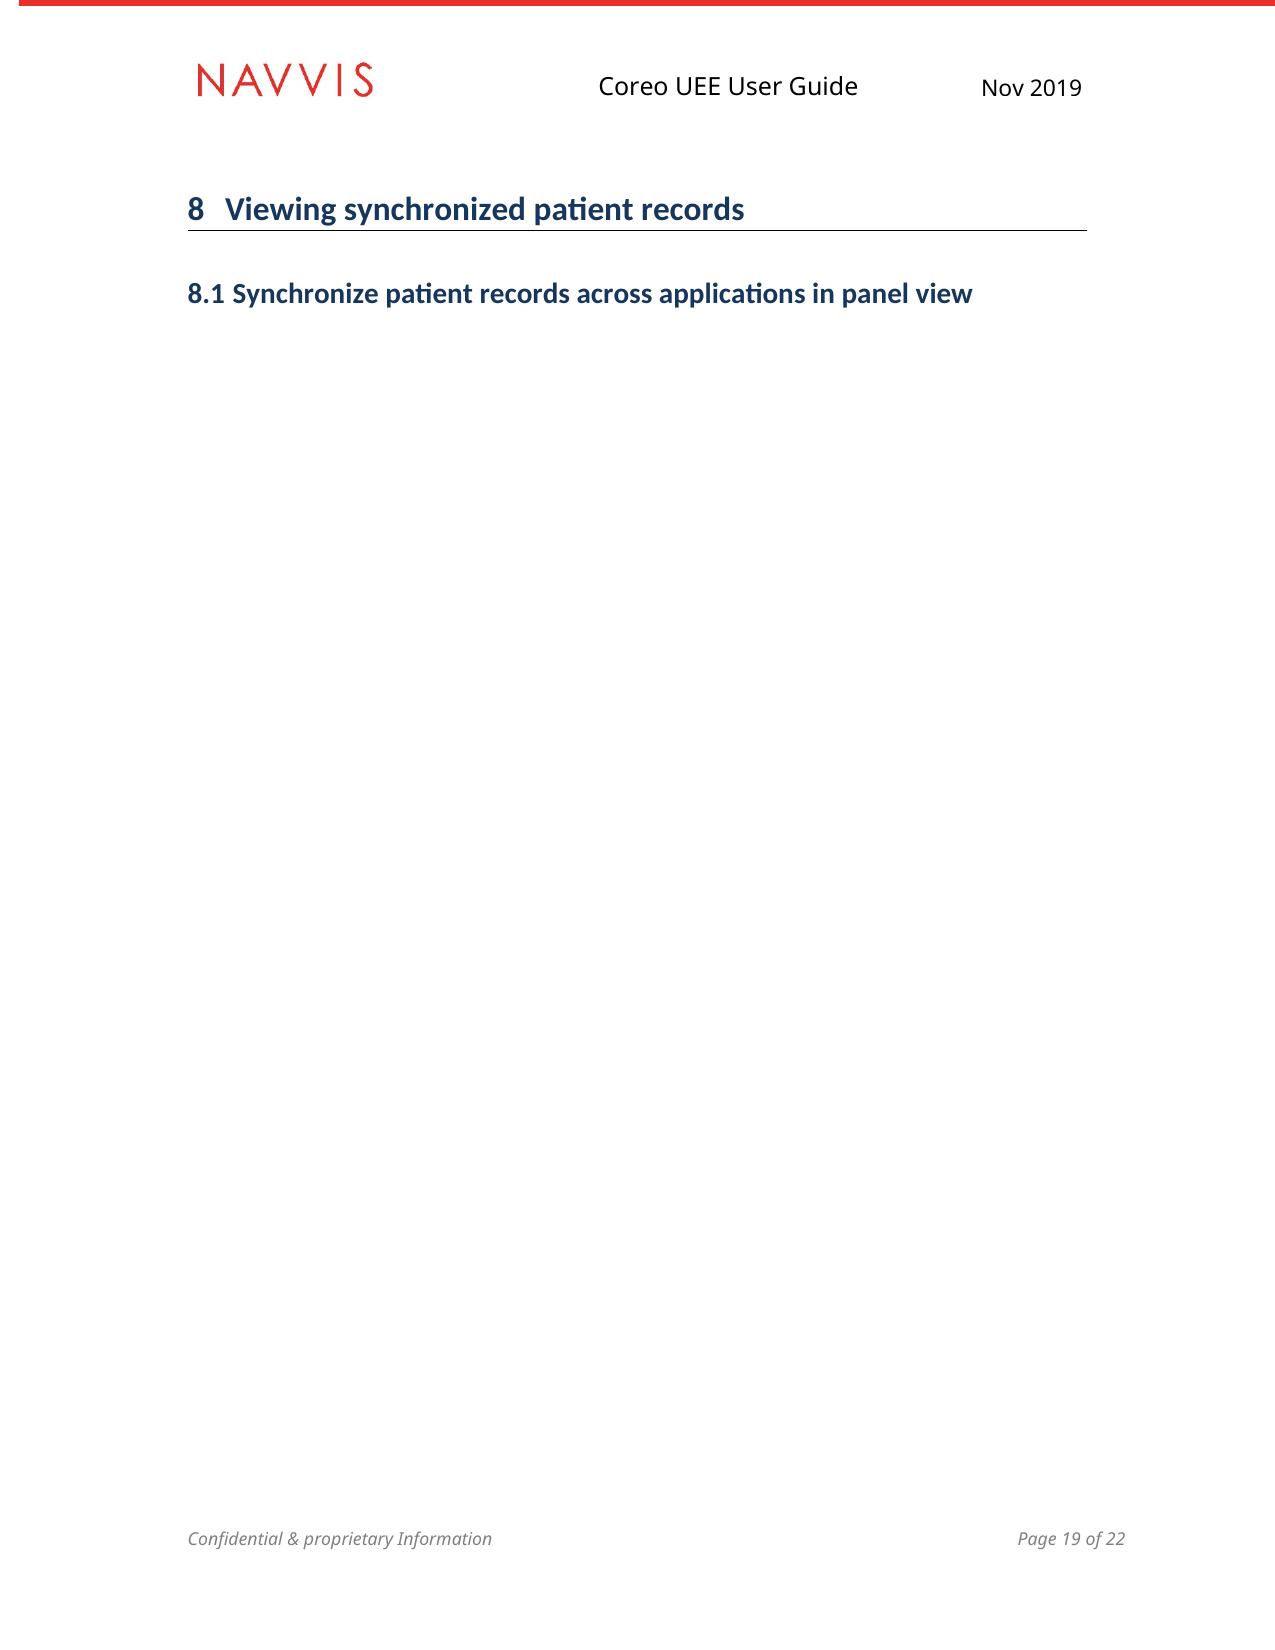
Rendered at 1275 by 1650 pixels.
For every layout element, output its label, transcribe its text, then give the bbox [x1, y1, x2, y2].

subtitle Synchronize patient records across applications in panel view [187, 275, 1087, 311]
picture [187, 55, 383, 104]
subtitle Viewing synchronized patient records [187, 187, 1087, 231]
